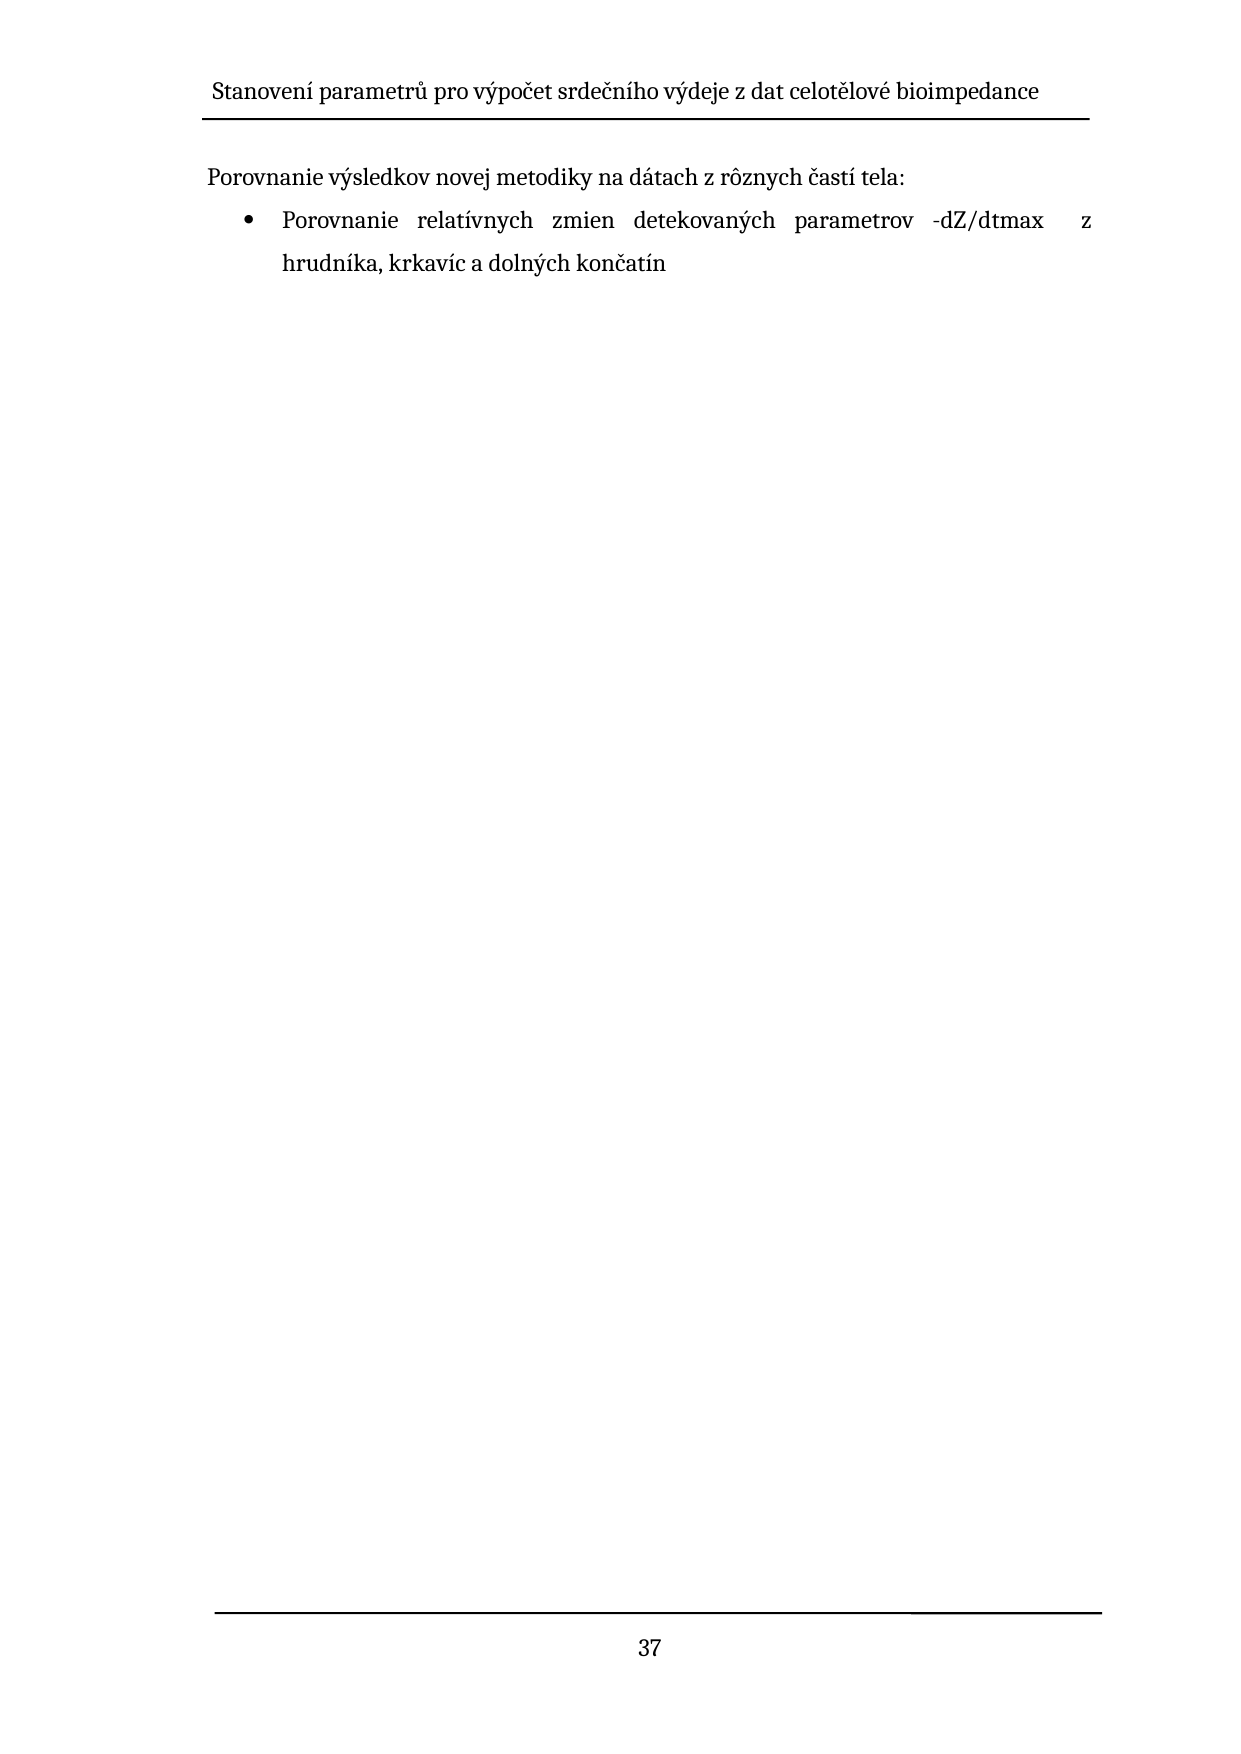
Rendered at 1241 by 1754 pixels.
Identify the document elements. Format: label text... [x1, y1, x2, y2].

list Porovnanie relatívnych zmien detekovaných parametrov -dZ/dtmax z hrudníka, krkavíc a dolných končatín [244, 206, 1092, 278]
text Porovnanie výsledkov novej metodiky na dátach z rôznych častí tela: [207, 163, 1092, 192]
